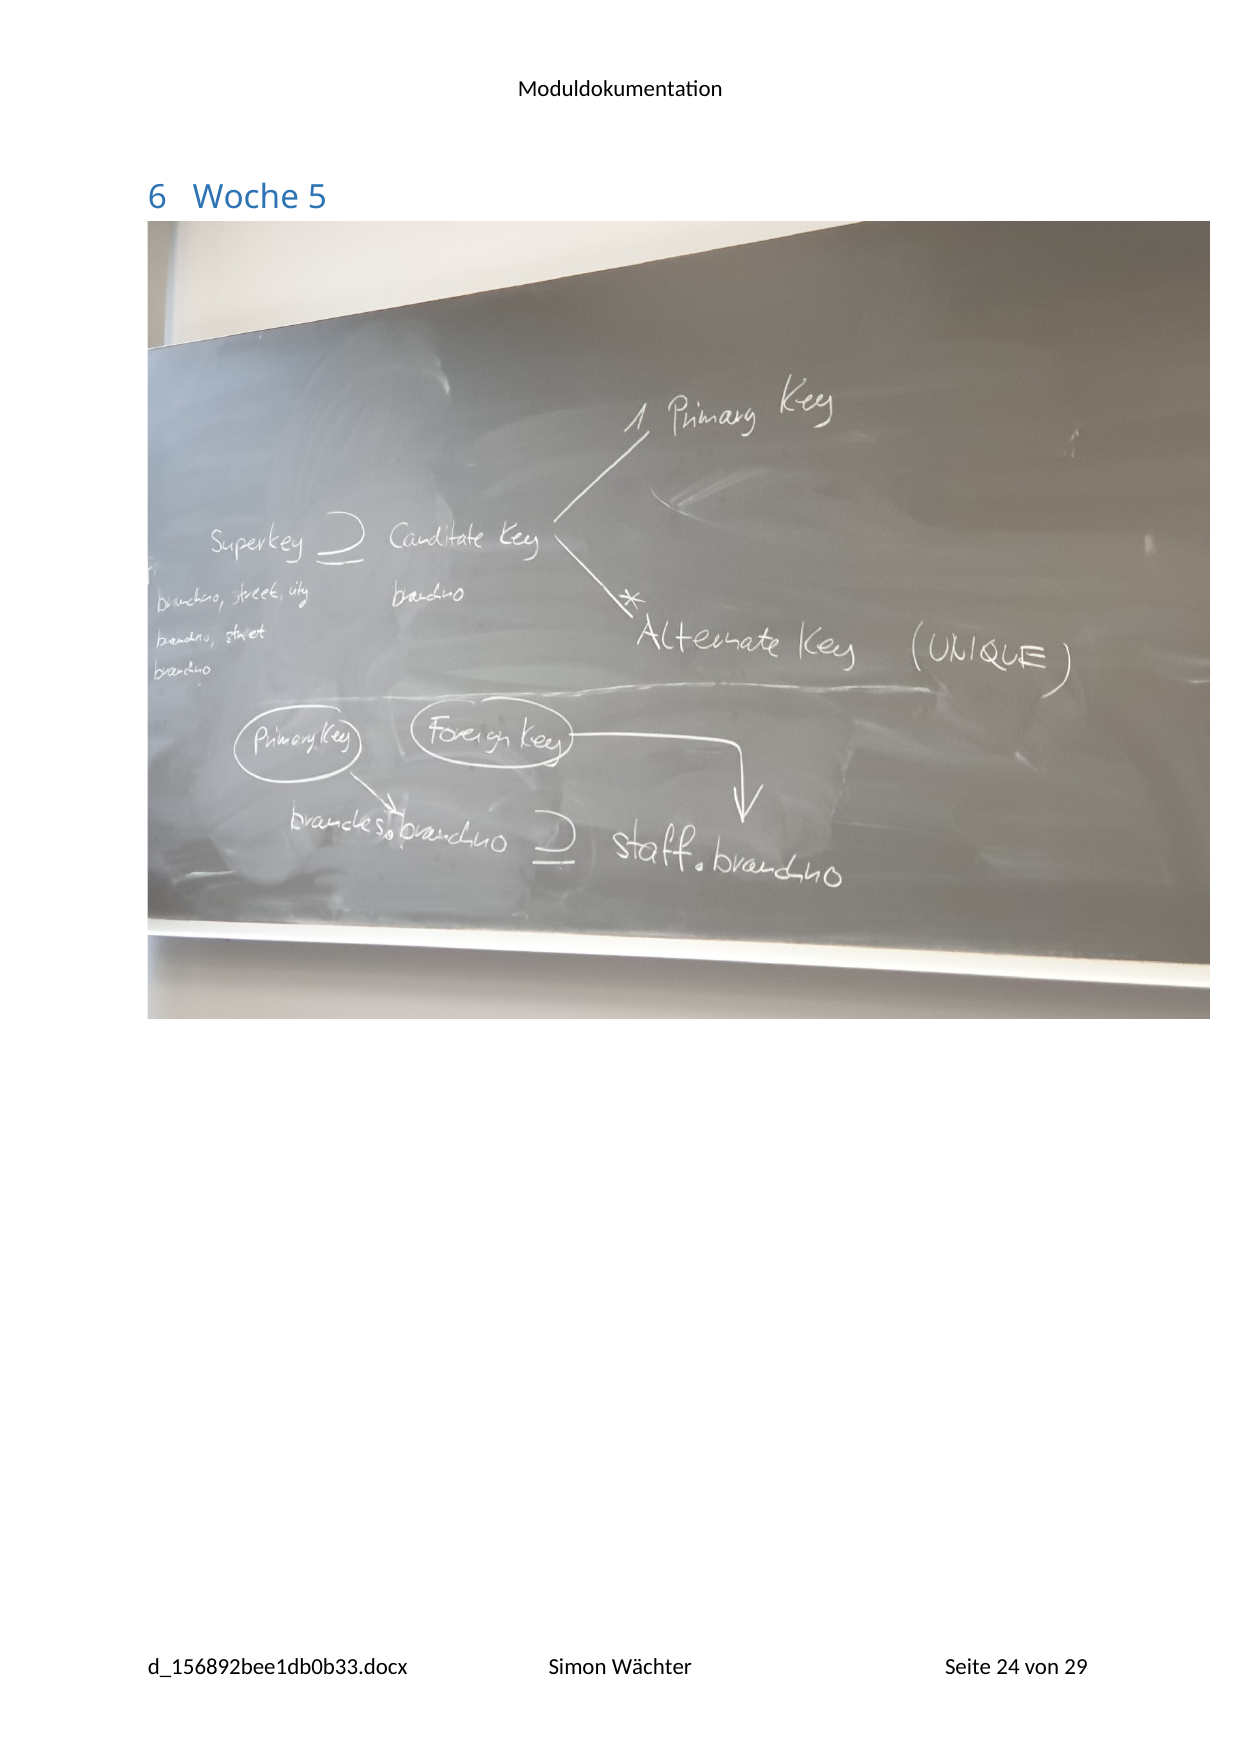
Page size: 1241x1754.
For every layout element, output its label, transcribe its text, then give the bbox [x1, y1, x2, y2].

picture [147, 221, 1210, 1019]
subtitle Woche 5 [148, 173, 1093, 218]
